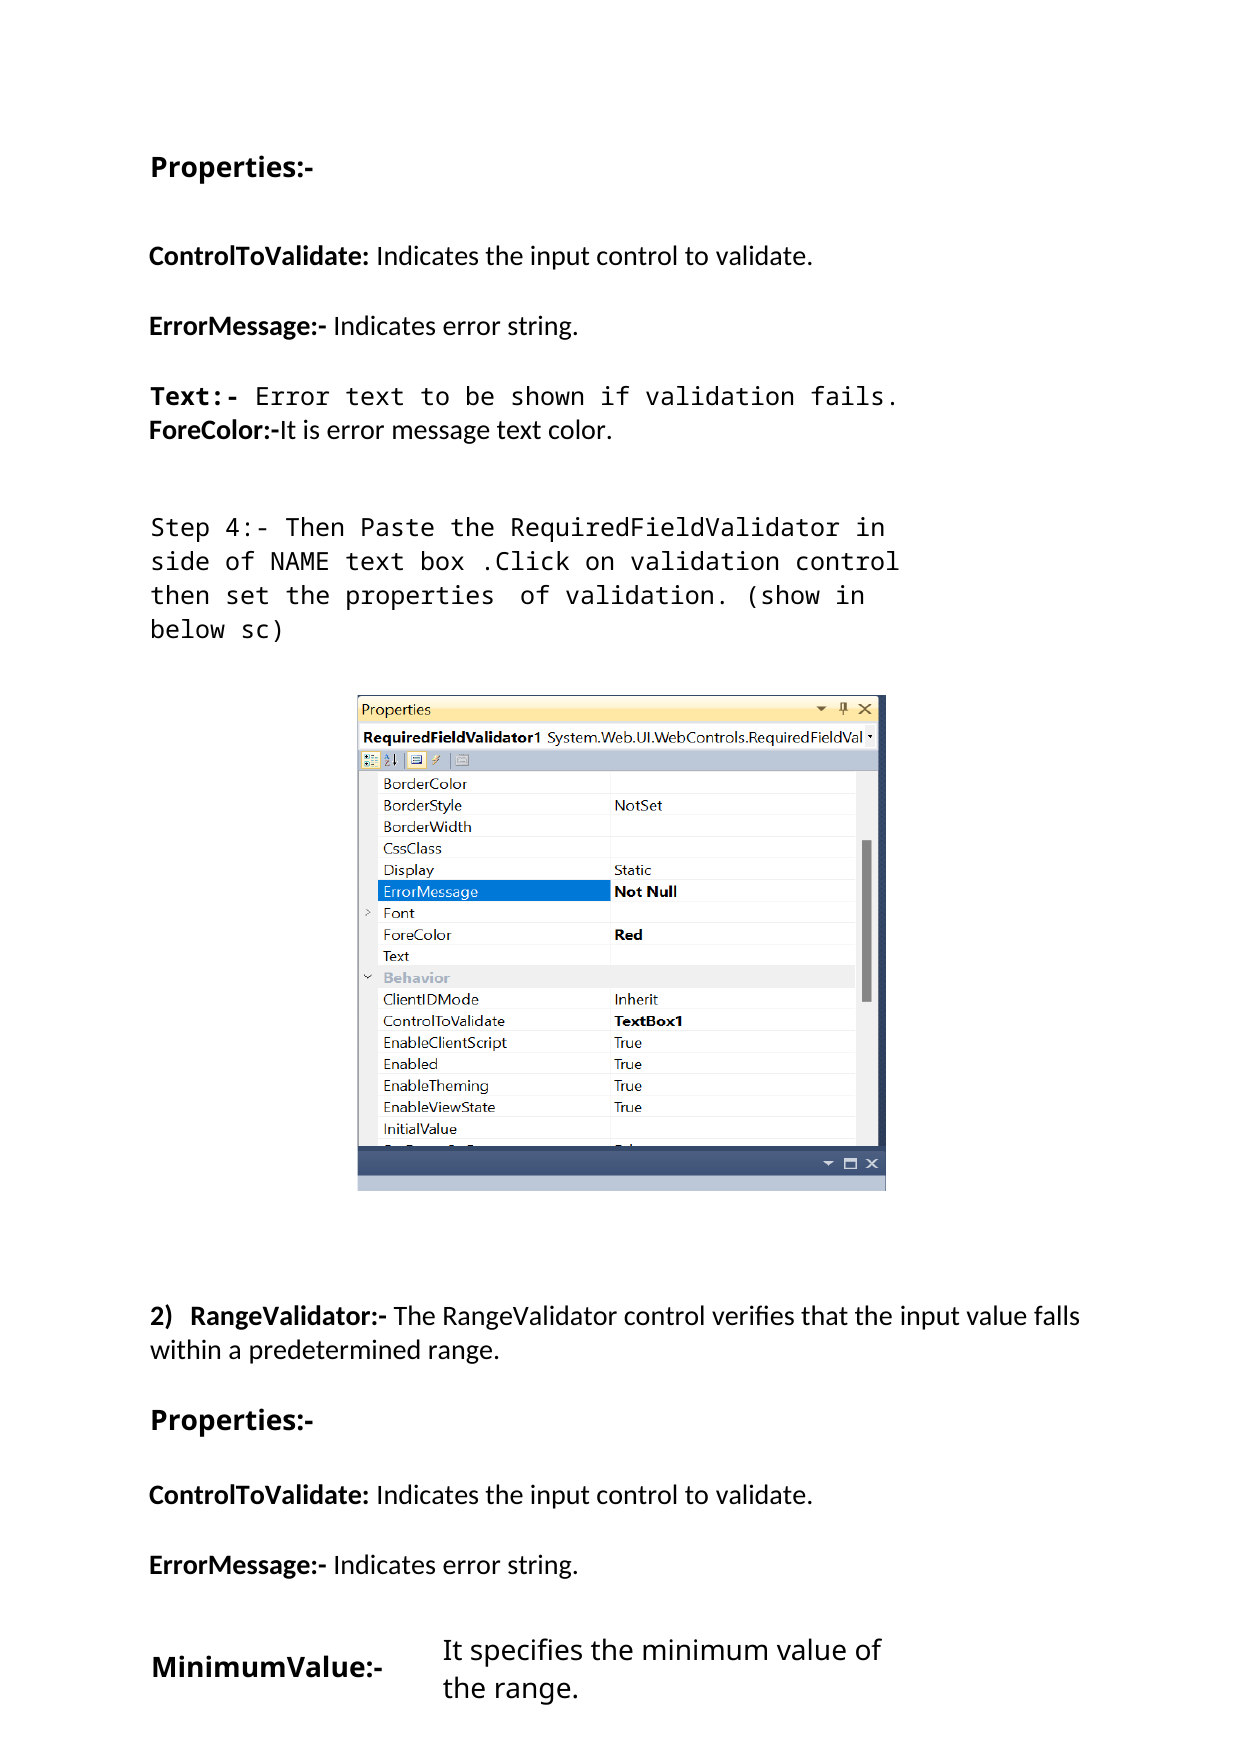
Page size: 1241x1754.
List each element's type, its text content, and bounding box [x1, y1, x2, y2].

text Text:- Error text to be shown if validation fails. [150, 378, 1103, 412]
subtitle Properties:- [150, 1401, 1103, 1439]
list RangeValidator:- The RangeValidator control verifies that the input value falls within a predetermined range. [150, 1298, 1086, 1367]
text ControlToValidate: Indicates the input control to validate. [149, 1477, 867, 1512]
text ForeColor:-It is error message text color. [149, 412, 1103, 446]
text Step 4:- Then Paste the RequiredFieldValidator in side of NAME text box .Click on validation control then set the properties of validation. (show in below sc) [150, 509, 923, 646]
table_header It specifies the minimum value of the range. [426, 1630, 938, 1707]
text ErrorMessage:- Indicates error string. [149, 1547, 1103, 1582]
text ErrorMessage:- Indicates error string. [149, 308, 1103, 343]
subtitle Properties:- [150, 148, 1103, 186]
table_header MinimumValue:- [130, 1630, 426, 1707]
picture [357, 695, 886, 1191]
text ControlToValidate: Indicates the input control to validate. [149, 238, 867, 273]
